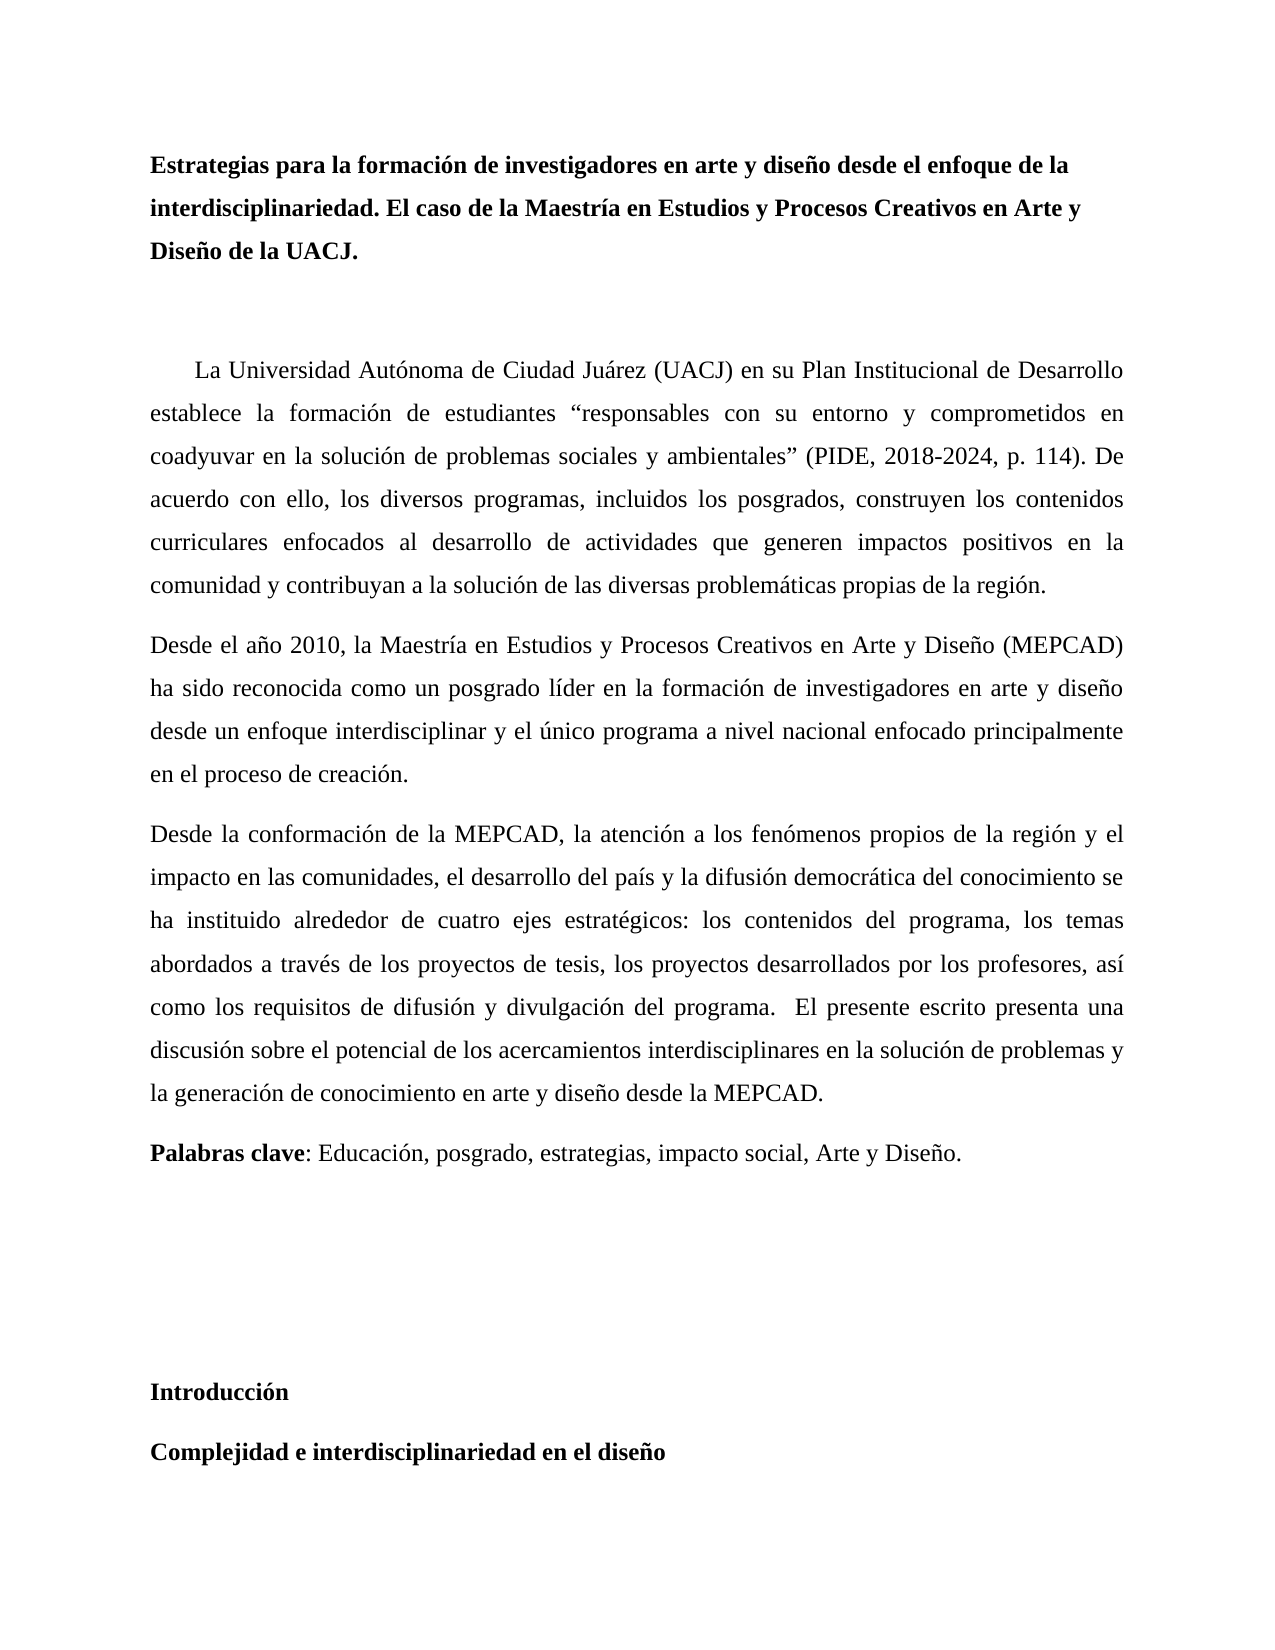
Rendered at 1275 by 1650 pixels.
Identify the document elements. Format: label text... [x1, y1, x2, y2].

text Palabras clave: Educación, posgrado, estrategias, impacto social, Arte y Diseño. [150, 1138, 1125, 1167]
text Complejidad e interdisciplinariedad en el diseño [150, 1437, 1125, 1466]
text La Universidad Autónoma de Ciudad Juárez (UACJ) en su Plan Institucional de Desarrollo establece la formación de estudiantes “responsables con su entorno y comprometidos en coadyuvar en la solución de problemas sociales y ambientales” (PIDE, 2018-2024, p. 114). De acuerdo con ello, los diversos programas, incluidos los posgrados, construyen los contenidos curriculares enfocados al desarrollo de actividades que generen impactos positivos en la comunidad y contribuyan a la solución de las diversas problemáticas propias de la región. [150, 355, 1125, 599]
text Introducción [150, 1377, 1125, 1406]
text Estrategias para la formación de investigadores en arte y diseño desde el enfoque de la interdisciplinariedad. El caso de la Maestría en Estudios y Procesos Creativos en Arte y Diseño de la UACJ. [150, 150, 1125, 265]
text Desde la conformación de la MEPCAD, la atención a los fenómenos propios de la región y el impacto en las comunidades, el desarrollo del país y la difusión democrática del conocimiento se ha instituido alrededor de cuatro ejes estratégicos: los contenidos del programa, los temas abordados a través de los proyectos de tesis, los proyectos desarrollados por los profesores, así como los requisitos de difusión y divulgación del programa. El presente escrito presenta una discusión sobre el potencial de los acercamientos interdisciplinares en la solución de problemas y la generación de conocimiento en arte y diseño desde la MEPCAD. [150, 819, 1125, 1107]
text Desde el año 2010, la Maestría en Estudios y Procesos Creativos en Arte y Diseño (MEPCAD) ha sido reconocida como un posgrado líder en la formación de investigadores en arte y diseño desde un enfoque interdisciplinar y el único programa a nivel nacional enfocado principalmente en el proceso de creación. [150, 630, 1125, 788]
